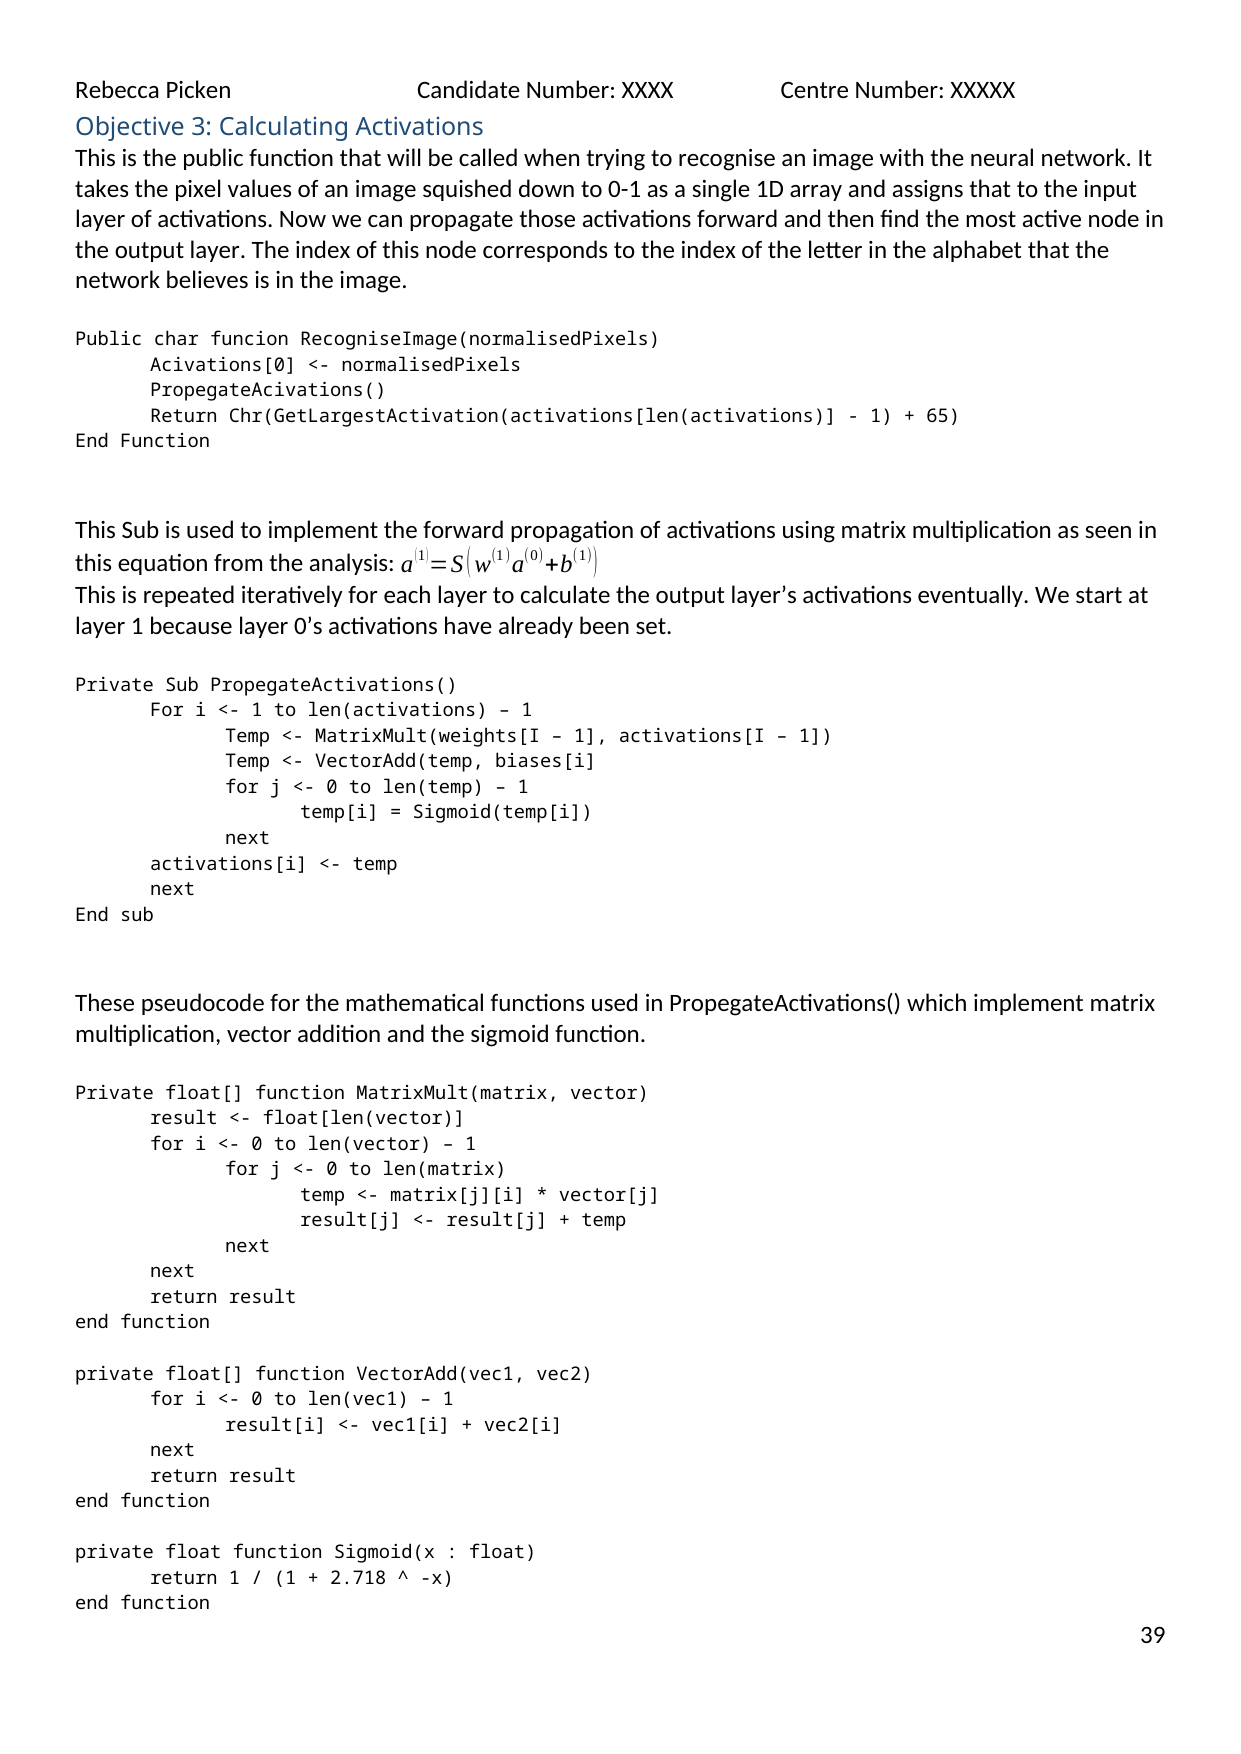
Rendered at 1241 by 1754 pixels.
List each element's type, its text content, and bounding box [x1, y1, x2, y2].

text temp[i] = Sigmoid(temp[i]) [75, 799, 1165, 824]
text end function [75, 1589, 1165, 1615]
text next [75, 1436, 1165, 1462]
text End sub [75, 901, 1165, 926]
text for i <- 0 to len(vec1) – 1 [75, 1385, 1165, 1411]
text temp <- matrix[j][i] * vector[j] [75, 1181, 1165, 1207]
text result[i] <- vec1[i] + vec2[i] [75, 1411, 1165, 1436]
text Private Sub PropegateActivations() [75, 671, 1165, 697]
subtitle Objective 3: Calculating Activations [75, 108, 1165, 142]
text end function [75, 1487, 1165, 1513]
text Temp <- VectorAdd(temp, biases[i] [75, 748, 1165, 773]
text End Function [75, 428, 1165, 453]
text PropegateAcivations() [75, 377, 1165, 402]
text result <- float[len(vector)] [75, 1104, 1165, 1130]
text Private float[] function MatrixMult(matrix, vector) [75, 1079, 1165, 1104]
text return result [75, 1283, 1165, 1309]
text Return Chr(GetLargestActivation(activations[len(activations)] - 1) + 65) [75, 402, 1165, 428]
text next [75, 1232, 1165, 1258]
text return 1 / (1 + 2.718 ^ -x) [75, 1564, 1165, 1589]
text Public char funcion RecogniseImage(normalisedPixels) [75, 326, 1165, 351]
text activations[i] <- temp [75, 850, 1165, 875]
text For i <- 1 to len(activations) – 1 [75, 697, 1165, 722]
text next [75, 824, 1165, 850]
text Acivations[0] <- normalisedPixels [75, 351, 1165, 377]
text next [75, 875, 1165, 901]
text return result [75, 1462, 1165, 1487]
text private float[] function VectorAdd(vec1, vec2) [75, 1360, 1165, 1385]
text These pseudocode for the mathematical functions used in PropegateActivations() which implement matrix multiplication, vector addition and the sigmoid function. [75, 987, 1165, 1048]
text for j <- 0 to len(matrix) [75, 1156, 1165, 1181]
text result[j] <- result[j] + temp [75, 1207, 1165, 1232]
text This Sub is used to implement the forward propagation of activations using matrix multiplication as seen in this equation from the analysis: This is repeated iteratively for each layer to calculate the output layer’s activations eventually. We start at layer 1 because layer 0’s activations have already been set. [75, 514, 1165, 641]
text end function [75, 1309, 1165, 1334]
text for j <- 0 to len(temp) – 1 [75, 773, 1165, 799]
text Temp <- MatrixMult(weights[I – 1], activations[I – 1]) [75, 722, 1165, 748]
text for i <- 0 to len(vector) – 1 [75, 1130, 1165, 1156]
text next [75, 1258, 1165, 1283]
text private float function Sigmoid(x : float) [75, 1538, 1165, 1564]
text This is the public function that will be called when trying to recognise an image with the neural network. It takes the pixel values of an image squished down to 0-1 as a single 1D array and assigns that to the input layer of activations. Now we can propagate those activations forward and then find the most active node in the output layer. The index of this node corresponds to the index of the letter in the alphabet that the network believes is in the image. [75, 142, 1165, 295]
